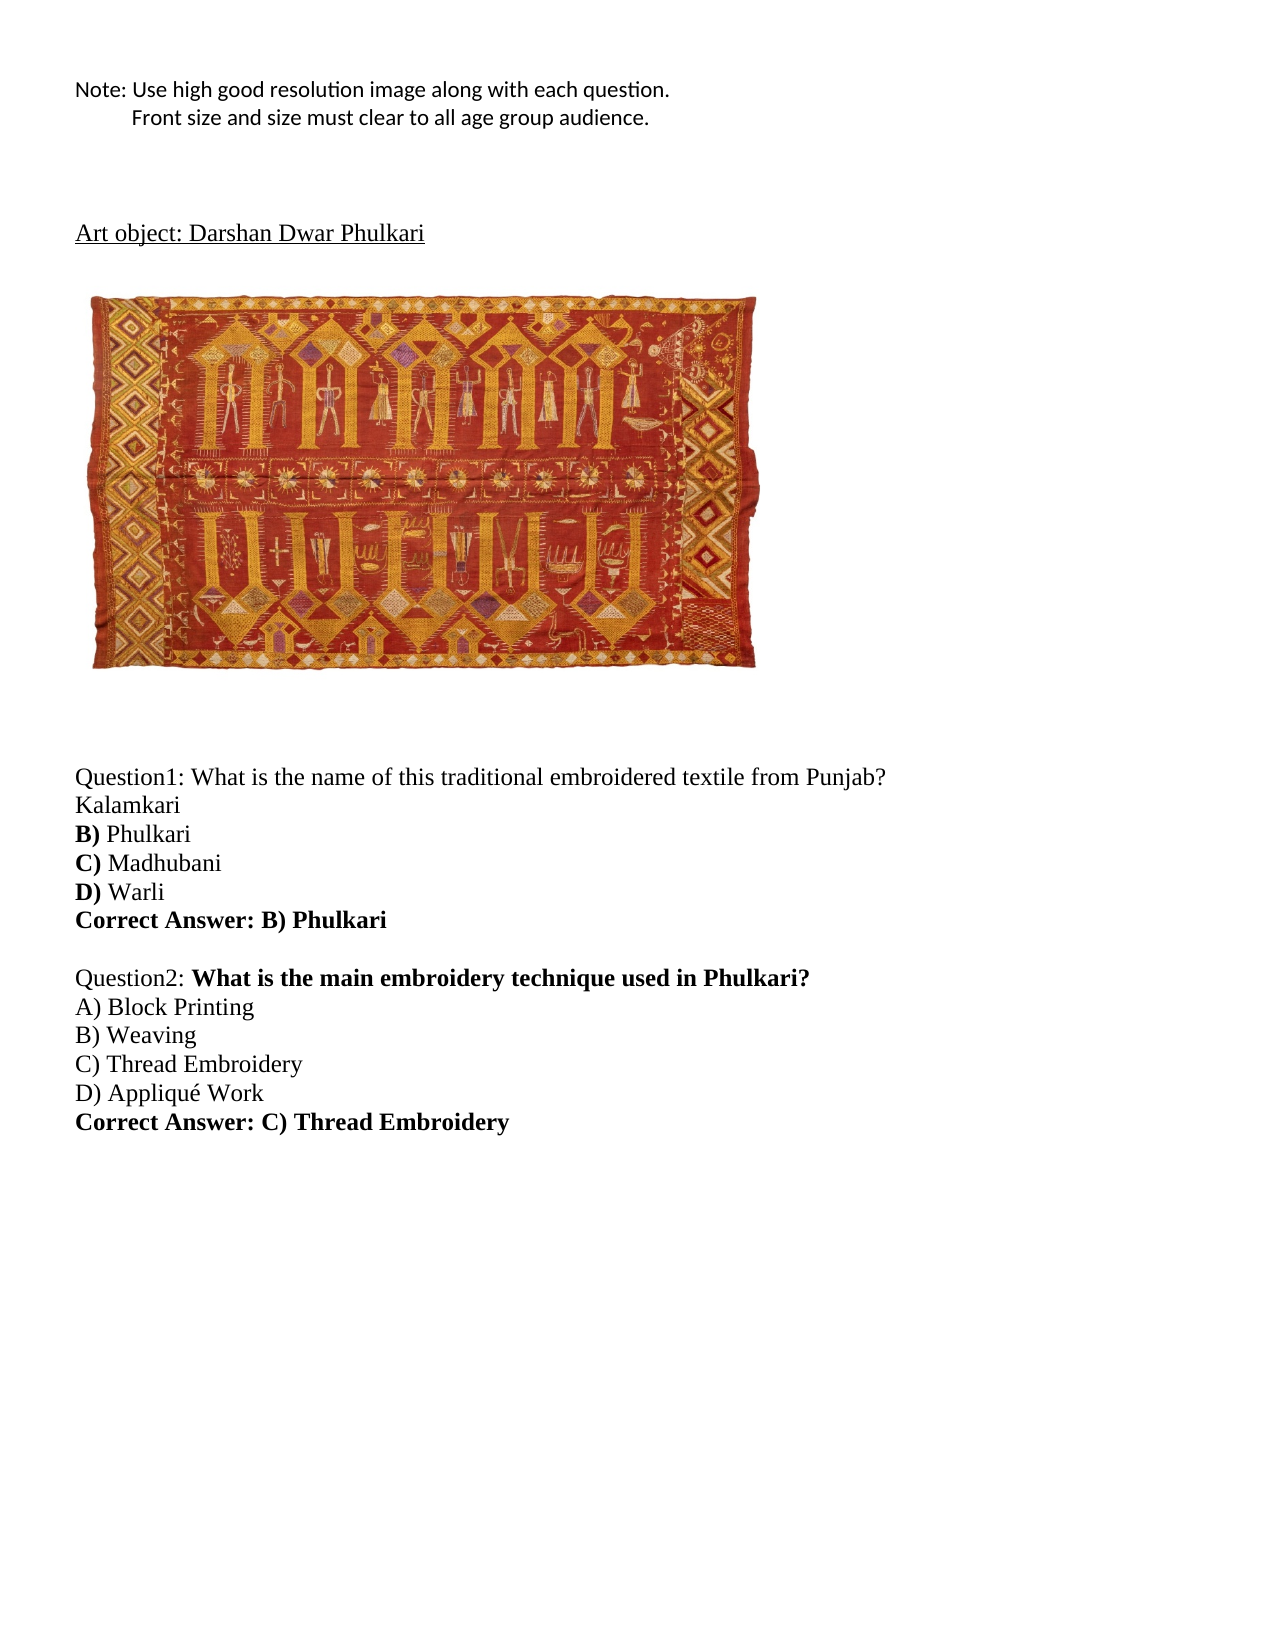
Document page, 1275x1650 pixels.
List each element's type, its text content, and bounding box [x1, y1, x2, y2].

text Kalamkari B) Phulkari C) Madhubani D) Warli [75, 791, 1200, 906]
text Note: Use high good resolution image along with each question. [75, 75, 1200, 103]
text Art object: Darshan Dwar Phulkari [75, 218, 1200, 247]
picture [75, 276, 761, 733]
text Correct Answer: B) Phulkari [75, 906, 1200, 934]
text Question1: What is the name of this traditional embroidered textile from Punjab? [75, 762, 1200, 791]
text Question2: What is the main embroidery technique used in Phulkari? A) Block Printing B) Weaving C) Thread Embroidery D) Appliqué Work [75, 963, 1200, 1107]
text Front size and size must clear to all age group audience. [75, 103, 1200, 131]
text Correct Answer: C) Thread Embroidery [75, 1107, 1200, 1136]
